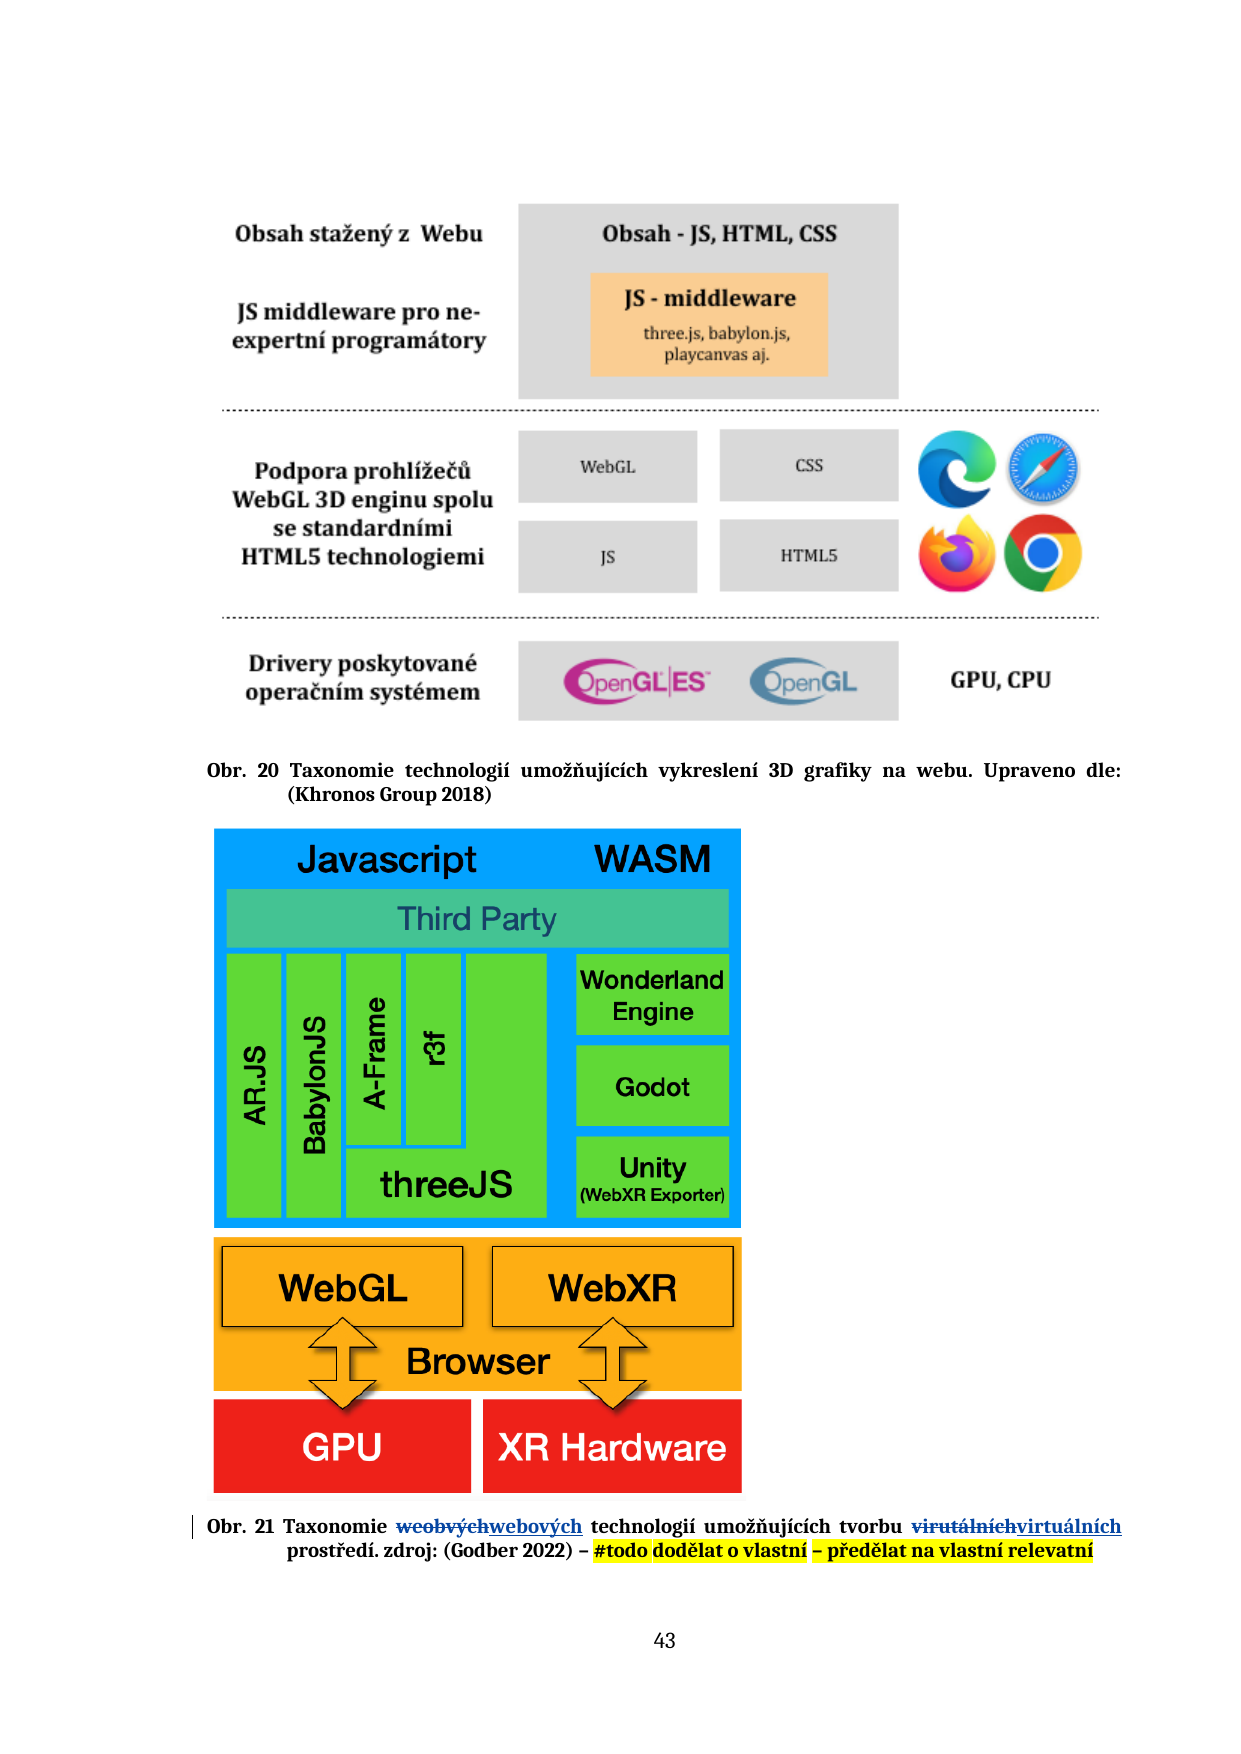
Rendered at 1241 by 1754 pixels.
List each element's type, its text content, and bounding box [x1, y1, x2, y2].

picture [206, 177, 1123, 745]
text Obr. 20 Taxonomie technologií umožňujících vykreslení 3D grafiky na webu. Upraveno dle: (Khronos Group 2018) [207, 759, 1122, 807]
text Obr. 21 Taxonomie technologií umožňujících tvorbu prostředí. zdroj: (Godber 2022) – #todo dodělat o vlastní – předělat na vlastní relevatní [207, 1515, 1122, 1563]
picture [206, 819, 747, 1501]
